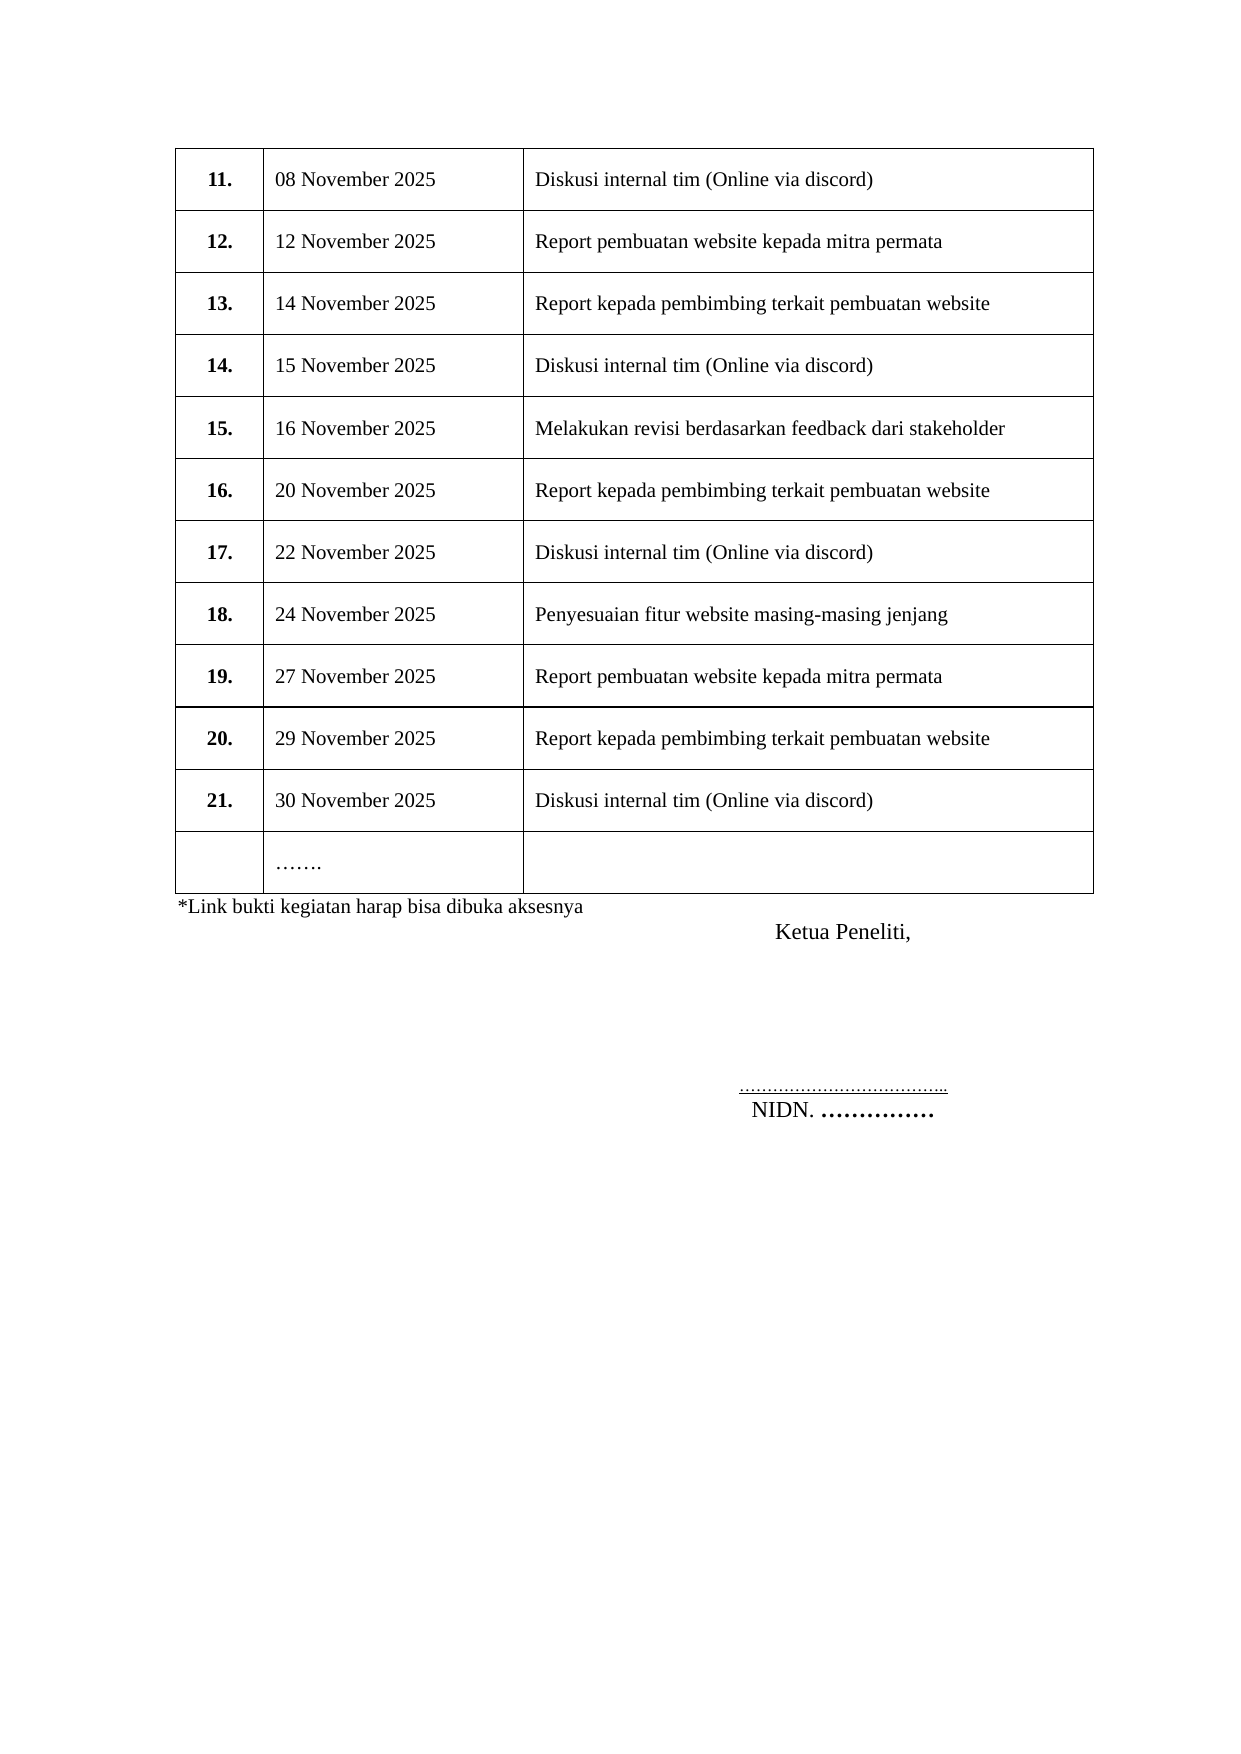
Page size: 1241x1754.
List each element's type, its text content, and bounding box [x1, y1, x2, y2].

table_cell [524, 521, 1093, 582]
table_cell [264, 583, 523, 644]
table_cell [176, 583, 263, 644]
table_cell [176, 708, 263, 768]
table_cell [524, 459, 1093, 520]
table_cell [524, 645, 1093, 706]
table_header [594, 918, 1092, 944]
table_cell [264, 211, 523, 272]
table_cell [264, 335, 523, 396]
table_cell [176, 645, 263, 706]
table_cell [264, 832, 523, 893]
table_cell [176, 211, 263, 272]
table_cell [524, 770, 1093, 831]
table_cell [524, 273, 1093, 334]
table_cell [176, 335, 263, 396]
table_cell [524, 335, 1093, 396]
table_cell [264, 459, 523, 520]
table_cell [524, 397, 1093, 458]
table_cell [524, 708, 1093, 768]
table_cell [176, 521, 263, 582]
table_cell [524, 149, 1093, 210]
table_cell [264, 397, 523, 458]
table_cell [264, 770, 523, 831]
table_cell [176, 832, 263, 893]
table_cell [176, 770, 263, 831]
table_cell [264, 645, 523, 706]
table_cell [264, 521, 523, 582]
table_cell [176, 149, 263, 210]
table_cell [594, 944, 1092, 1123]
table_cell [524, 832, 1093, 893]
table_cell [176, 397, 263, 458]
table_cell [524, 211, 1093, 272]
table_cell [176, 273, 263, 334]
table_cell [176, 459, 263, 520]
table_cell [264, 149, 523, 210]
text *Link bukti kegiatan harap bisa dibuka aksesnya [177, 894, 1092, 918]
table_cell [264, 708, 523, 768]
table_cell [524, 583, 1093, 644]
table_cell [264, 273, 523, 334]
